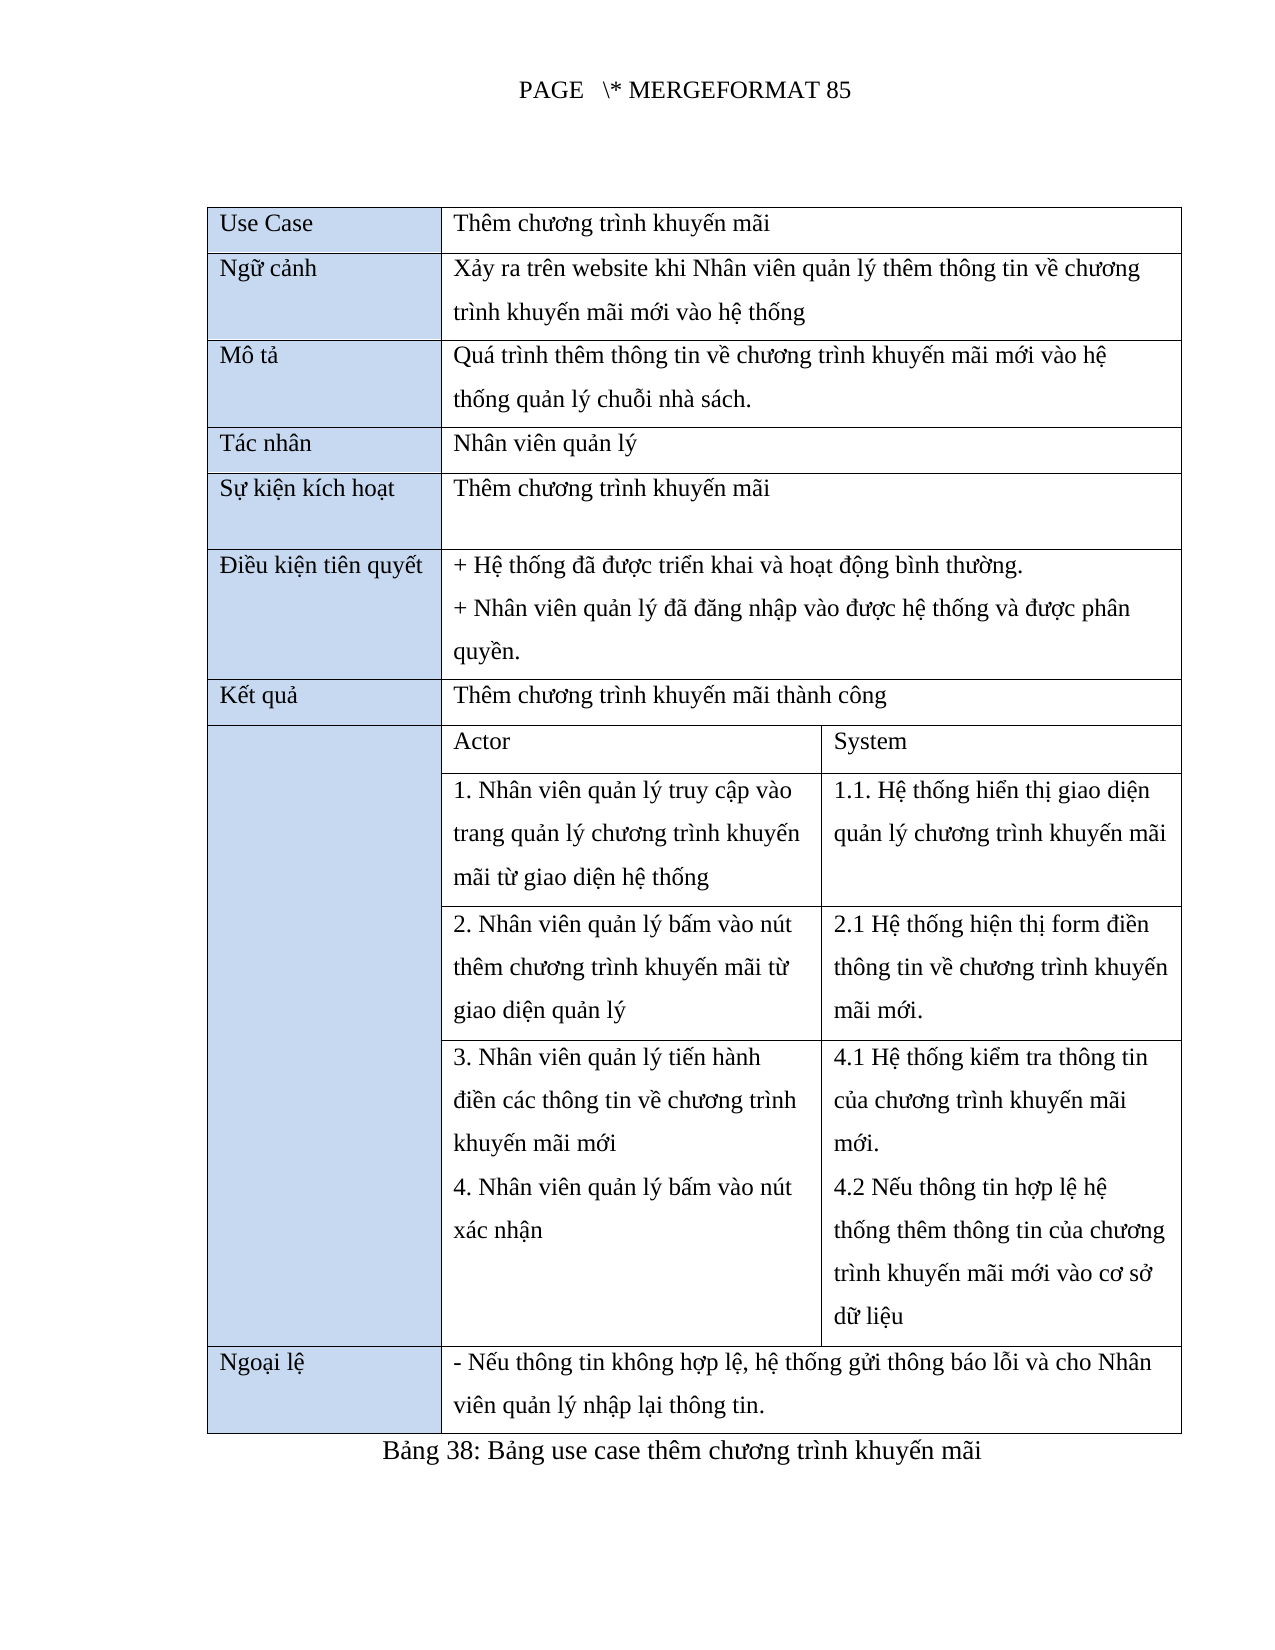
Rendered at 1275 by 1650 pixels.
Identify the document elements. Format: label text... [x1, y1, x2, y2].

table_cell Thêm chương trình khuyến mãi thành công [442, 680, 1181, 725]
table_cell Thêm chương trình khuyến mãi [442, 208, 1181, 252]
table_cell Ngữ cảnh [208, 254, 441, 339]
table_cell Nhân viên quản lý [442, 428, 1181, 472]
table_cell Actor [442, 726, 821, 773]
table_cell 2.1 Hệ thống hiện thị form điền thông tin về chương trình khuyến mãi mới. [822, 907, 1181, 1040]
table_cell + Hệ thống đã được triển khai và hoạt động bình thường. + Nhân viên quản lý đã đăng nhập vào được hệ thống và được phân quyền. [442, 550, 1181, 679]
table_cell Mô tả [208, 341, 441, 427]
table_cell Ngoại lệ [208, 1347, 441, 1433]
table_cell Tác nhân [208, 428, 441, 472]
table_cell Sự kiện kích hoạt [208, 474, 441, 549]
table_cell 1.1. Hệ thống hiển thị giao diện quản lý chương trình khuyến mãi [822, 774, 1181, 906]
table_cell 1. Nhân viên quản lý truy cập vào trang quản lý chương trình khuyến mãi từ giao diện hệ thống [442, 774, 821, 906]
table_cell 3. Nhân viên quản lý tiến hành điền các thông tin về chương trình khuyến mãi mới 4. Nhân viên quản lý bấm vào nút xác nhận [442, 1041, 821, 1346]
text Bảng 38: Bảng use case thêm chương trình khuyến mãi [207, 1434, 1157, 1465]
table_cell Thêm chương trình khuyến mãi [442, 474, 1181, 549]
table_cell [208, 726, 441, 1346]
table_cell Use Case [208, 208, 441, 252]
table_cell 4.1 Hệ thống kiểm tra thông tin của chương trình khuyến mãi mới. 4.2 Nếu thông tin hợp lệ hệ thống thêm thông tin của chương trình khuyến mãi mới vào cơ sở dữ liệu [822, 1041, 1181, 1346]
table_cell Quá trình thêm thông tin về chương trình khuyến mãi mới vào hệ thống quản lý chuỗi nhà sách. [442, 341, 1181, 427]
table_cell Kết quả [208, 680, 441, 725]
table_cell - Nếu thông tin không hợp lệ, hệ thống gửi thông báo lỗi và cho Nhân viên quản lý nhập lại thông tin. [442, 1347, 1181, 1433]
table_cell Xảy ra trên website khi Nhân viên quản lý thêm thông tin về chương trình khuyến mãi mới vào hệ thống [442, 254, 1181, 339]
table_cell System [822, 726, 1181, 773]
table_cell Điều kiện tiên quyết [208, 550, 441, 679]
table_cell 2. Nhân viên quản lý bấm vào nút thêm chương trình khuyến mãi từ giao diện quản lý [442, 907, 821, 1040]
